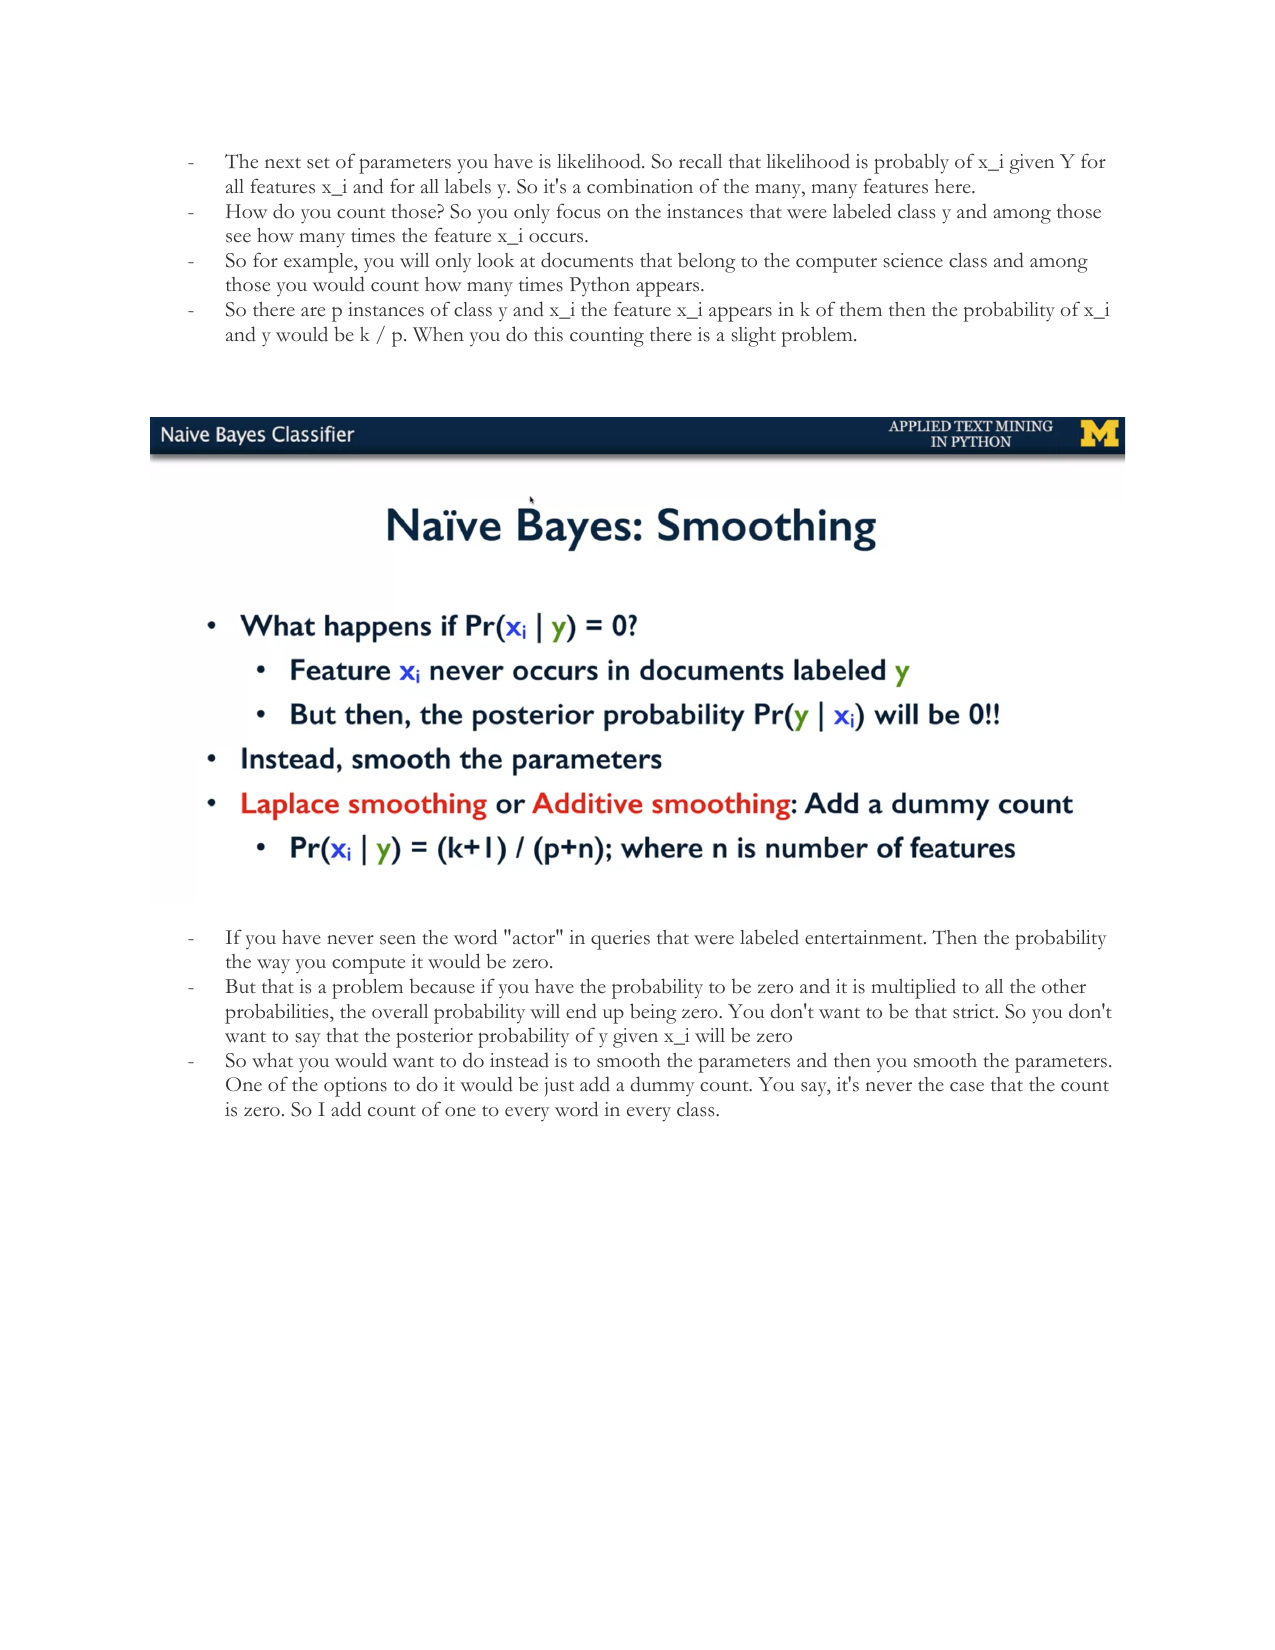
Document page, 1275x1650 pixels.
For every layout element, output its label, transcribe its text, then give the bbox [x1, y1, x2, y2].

list The next set of parameters you have is likelihood. So recall that likelihood is probably of x_i given Y for all features x_i and for all labels y. So it's a combination of the many, many features here. [187, 150, 1125, 199]
list So for example, you will only look at documents that belong to the computer science class and among those you would count how many times Python appears. [187, 248, 1125, 297]
list If you have never seen the word "actor" in queries that were labeled entertainment. Then the probability the way you compute it would be zero. [187, 925, 1125, 974]
picture [150, 417, 1125, 903]
list So there are p instances of class y and x_i the feature x_i appears in k of them then the probability of x_i and y would be k / p. When you do this counting there is a slight problem. [187, 297, 1125, 347]
list So what you would want to do instead is to smooth the parameters and then you smooth the parameters. One of the options to do it would be just add a dummy count. You say, it's never the case that the count is zero. So I add count of one to every word in every class. [187, 1048, 1125, 1122]
list But that is a problem because if you have the probability to be zero and it is multiplied to all the other probabilities, the overall probability will end up being zero. You don't want to be that strict. So you don't want to say that the posterior probability of y given x_i will be zero [187, 974, 1125, 1048]
list How do you count those? So you only focus on the instances that were labeled class y and among those see how many times the feature x_i occurs. [187, 199, 1125, 248]
